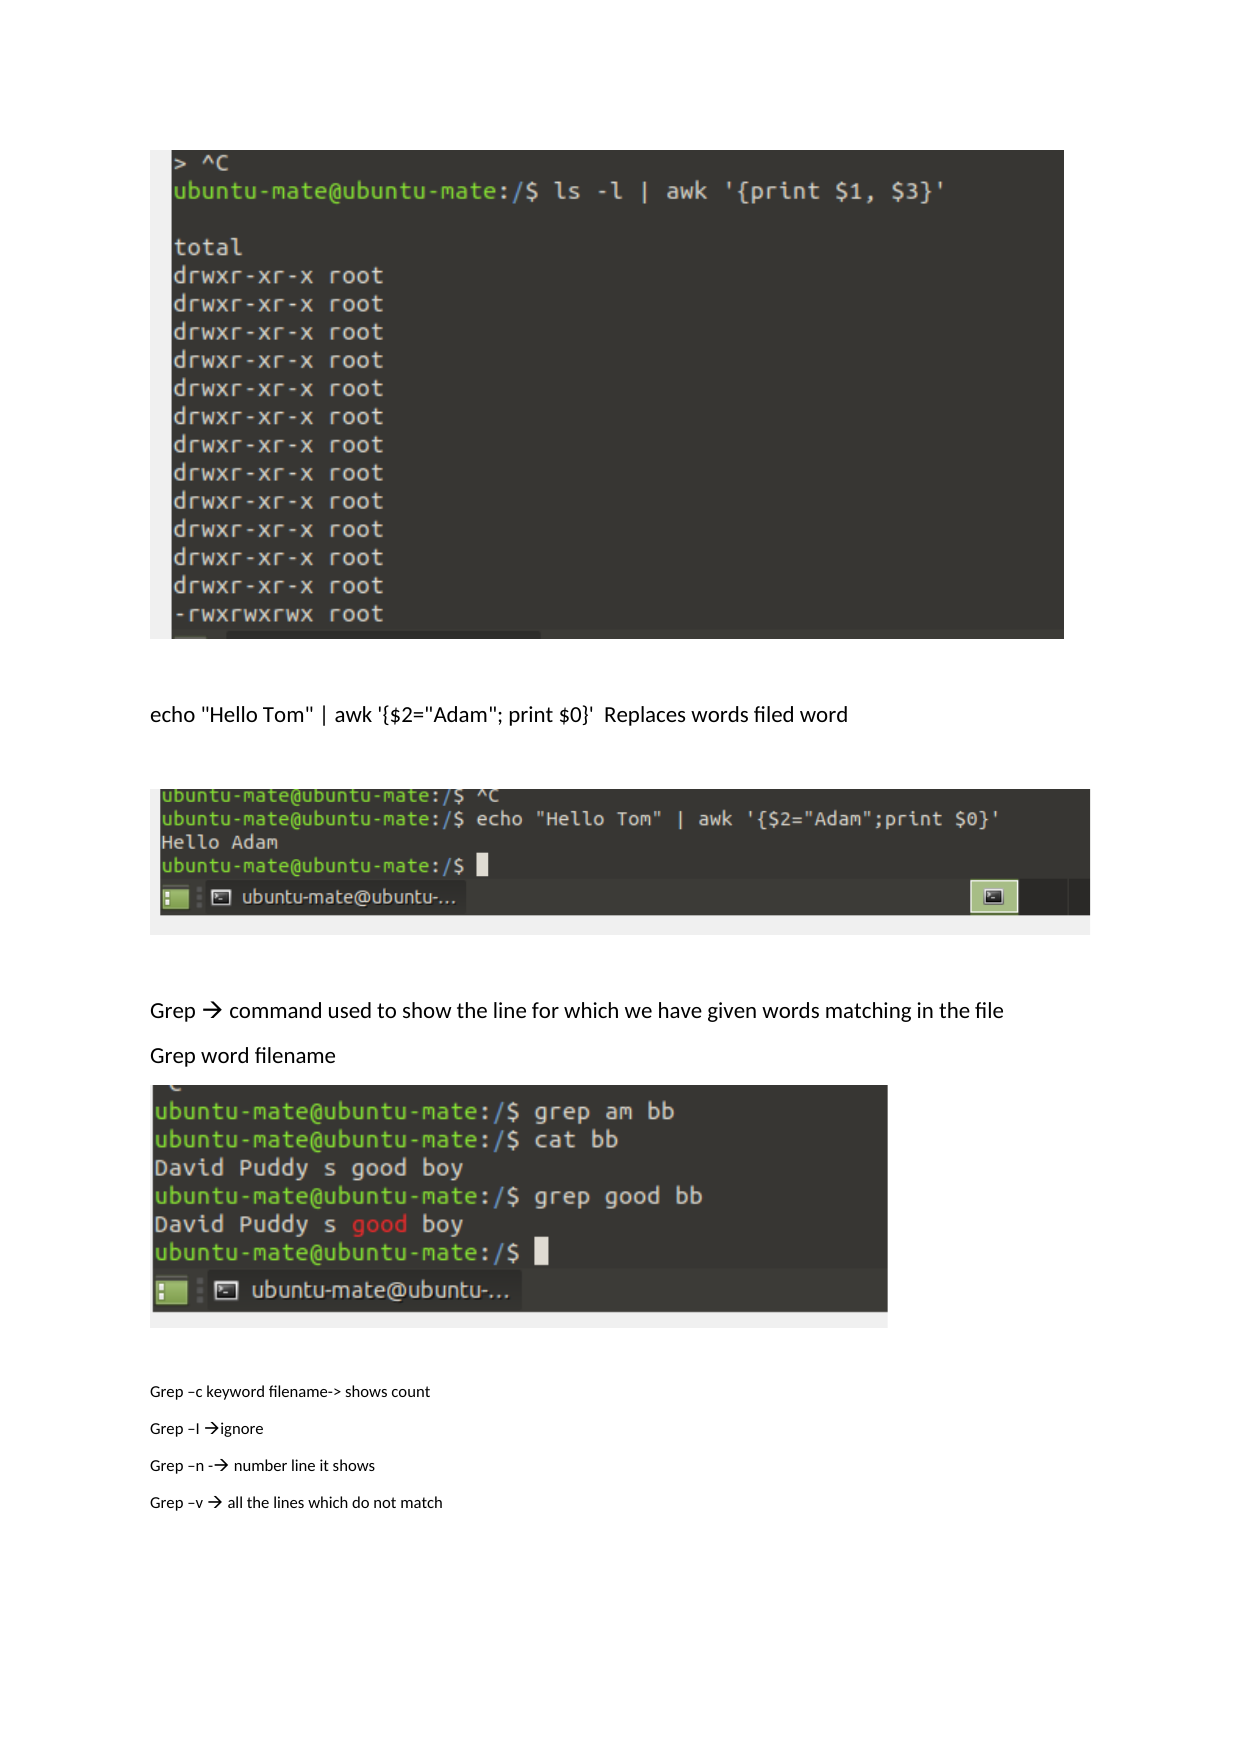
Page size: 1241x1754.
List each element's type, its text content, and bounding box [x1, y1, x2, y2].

picture [150, 789, 1091, 935]
text Grep word filename [150, 1041, 1090, 1069]
text Grep –v all the lines which do not match [150, 1492, 1090, 1513]
text Grep command used to show the line for which we have given words matching in the file [150, 996, 1090, 1024]
picture [150, 1085, 888, 1328]
text Grep –I ignore [150, 1418, 1090, 1439]
picture [150, 150, 1064, 639]
text Grep –n - number line it shows [150, 1455, 1090, 1476]
text echo "Hello Tom" | awk '{$2="Adam"; print $0}' Replaces words filed word [150, 700, 1090, 728]
text Grep –c keyword filename-> shows count [150, 1381, 1090, 1402]
